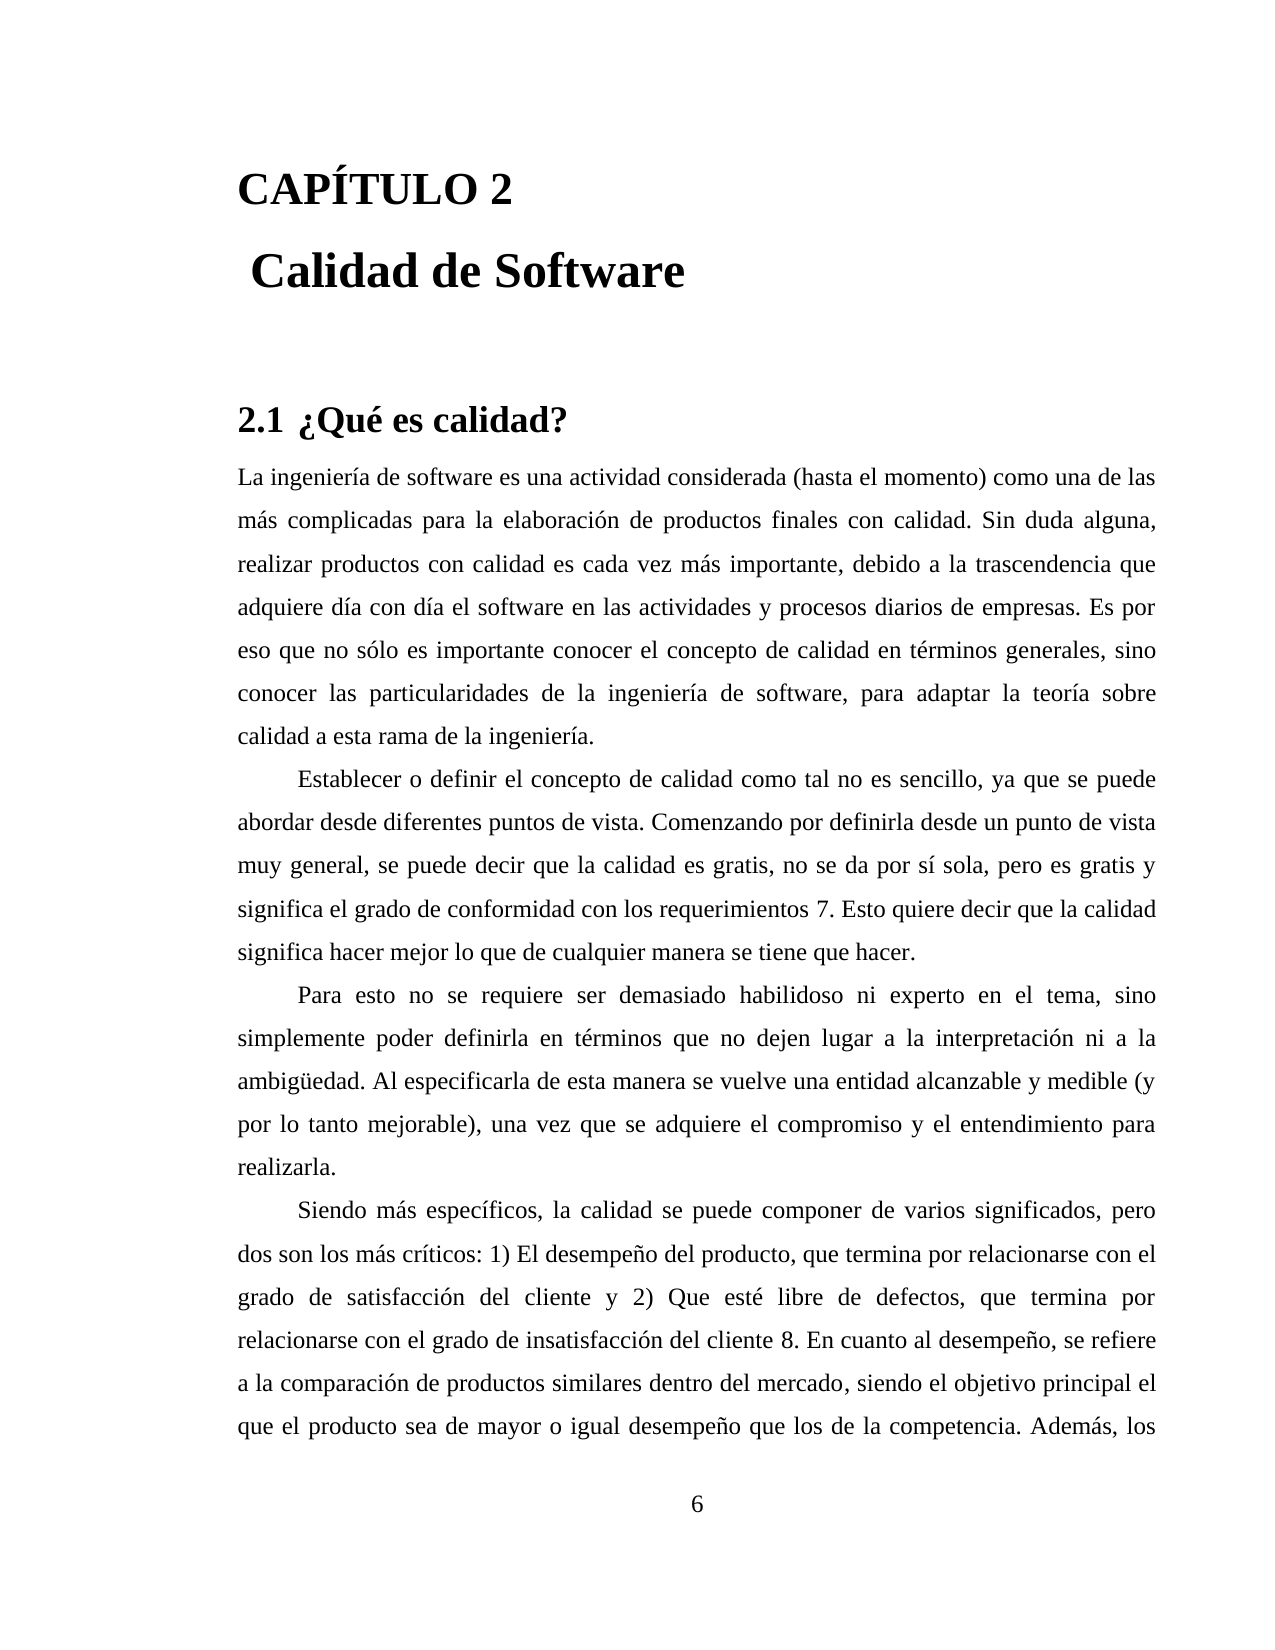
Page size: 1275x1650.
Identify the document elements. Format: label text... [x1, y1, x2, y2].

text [237, 1196, 1157, 1440]
text La ingeniería de software es una actividad considerada (hasta el momento) como una de las más complicadas para la elaboración de productos finales con calidad. Sin duda alguna, realizar productos con calidad es cada vez más importante, debido a la trascendencia que adquiere día con día el software en las actividades y procesos diarios de empresas. Es por eso que no sólo es importante conocer el concepto de calidad en términos generales, sino conocer las particularidades de la ingeniería de software, para adaptar la teoría sobre calidad a esta rama de la ingeniería. [237, 462, 1157, 750]
text Para esto no se requiere ser demasiado habilidoso ni experto en el tema, sino simplemente poder definirla en términos que no dejen lugar a la interpretación ni a la ambigüedad. Al especificarla de esta manera se vuelve una entidad alcanzable y medible (y por lo tanto mejorable), una vez que se adquiere el compromiso y el entendimiento para realizarla. [237, 980, 1157, 1181]
text Establecer o definir el concepto de calidad como tal no es sencillo, ya que se puede abordar desde diferentes puntos de vista. Comenzando por definirla desde un punto de vista muy general, se puede decir que la calidad es gratis, no se da por sí sola, pero es gratis y significa el grado de conformidad con los requerimientos . Esto quiere decir que la calidad significa hacer mejor lo que de cualquier manera se tiene que hacer. [237, 764, 1157, 966]
text CAPÍTULO 2 [237, 161, 1157, 214]
subtitle Calidad de Software [177, 240, 1157, 298]
subtitle ¿Qué es calidad? [237, 398, 1157, 441]
